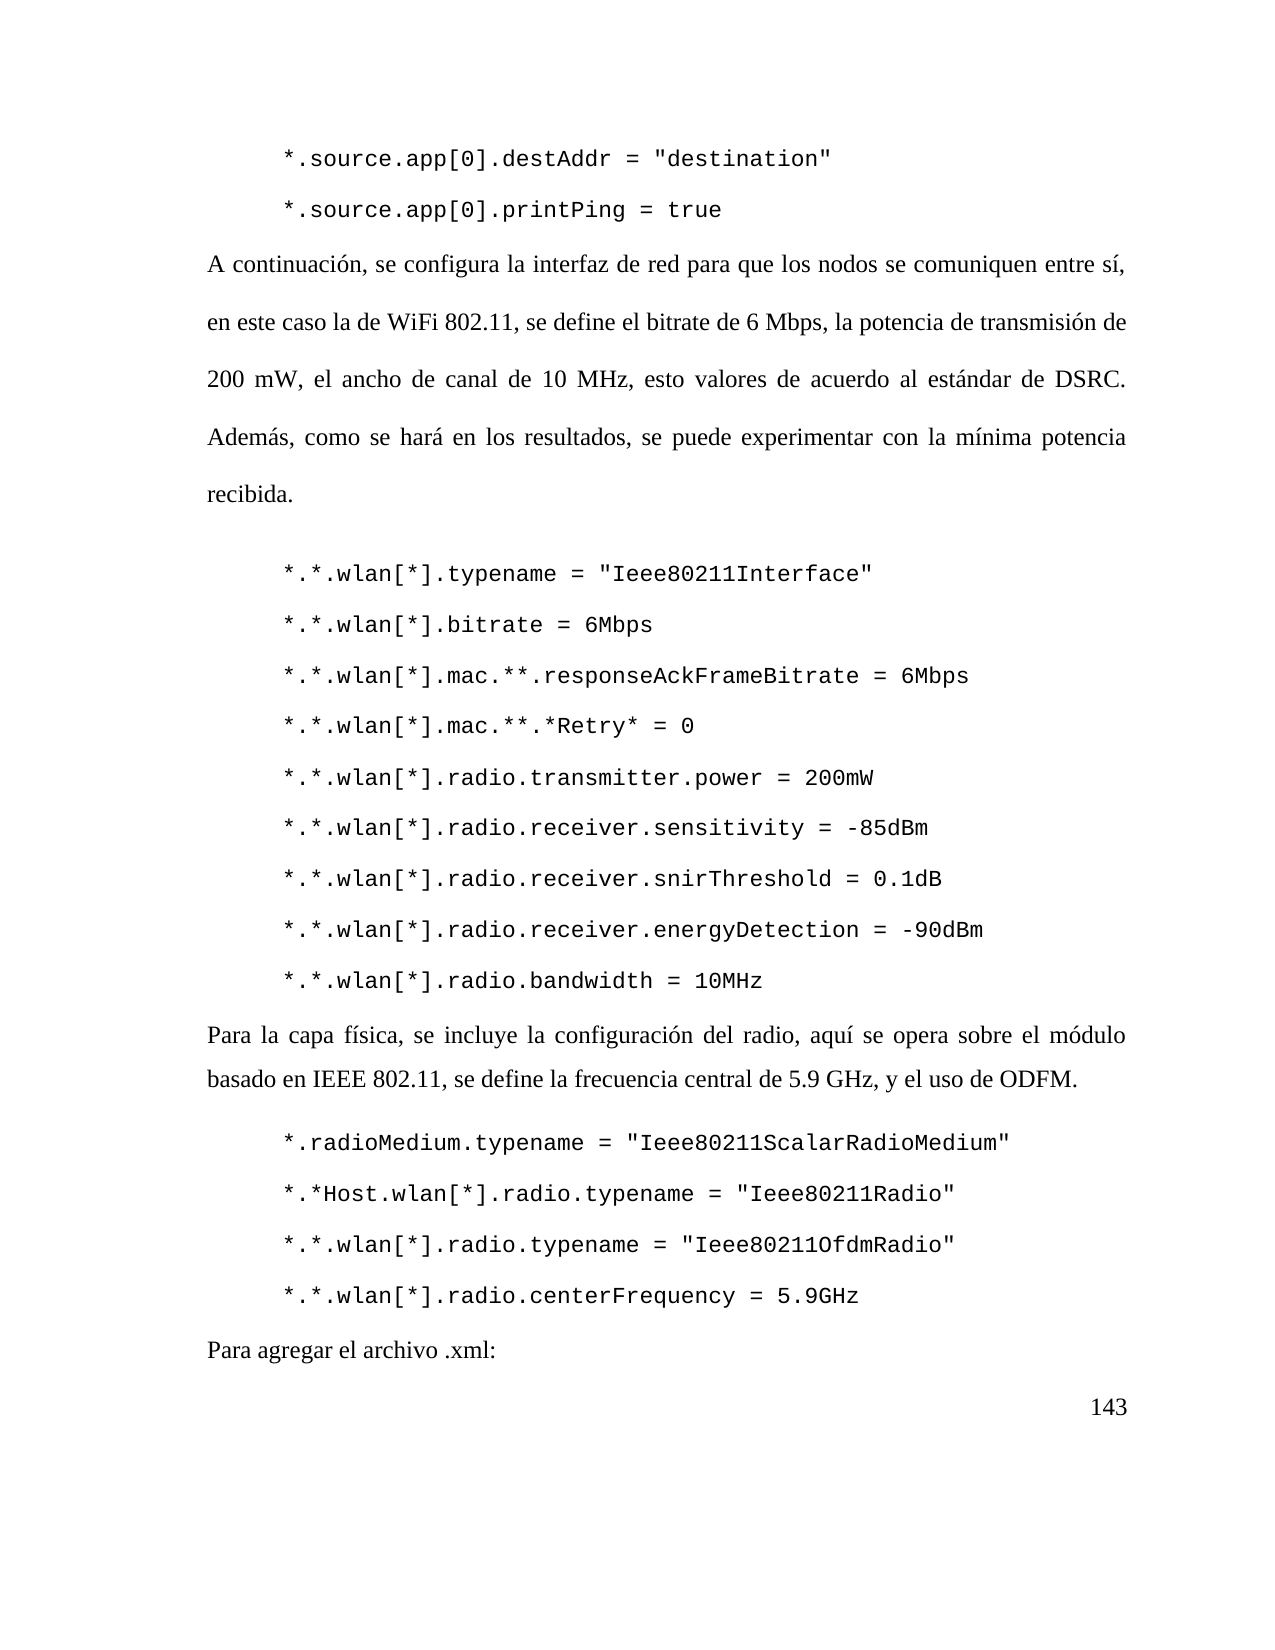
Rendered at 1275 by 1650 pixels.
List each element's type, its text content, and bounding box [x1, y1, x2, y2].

text Para agregar el archivo .xml: [207, 1336, 1127, 1364]
text *.*Host.wlan[*].radio.typename = "Ieee80211Radio" [282, 1183, 1127, 1209]
text Para la capa física, se incluye la configuración del radio, aquí se opera sobre el módulo basado en IEEE 802.11, se define la frecuencia central de 5.9 GHz, y el uso de ODFM. [207, 1021, 1127, 1092]
text *.radioMedium.typename = "Ieee80211ScalarRadioMedium" [282, 1132, 1127, 1158]
text A continuación, se configura la interfaz de red para que los nodos se comuniquen entre sí, en este caso la de WiFi 802.11, se define el bitrate de 6 Mbps, la potencia de transmisión de 200 mW, el ancho de canal de 10 MHz, esto valores de acuerdo al estándar de DSRC. Además, como se hará en los resultados, se puede experimentar con la mínima potencia recibida. [207, 249, 1127, 508]
text *.*.wlan[*].radio.transmitter.power = 200mW [282, 766, 1127, 792]
text *.*.wlan[*].mac.**.*Retry* = 0 [282, 715, 1127, 741]
text *.*.wlan[*].radio.typename = "Ieee80211OfdmRadio" [282, 1234, 1127, 1259]
text *.*.wlan[*].mac.**.responseAckFrameBitrate = 6Mbps [282, 664, 1127, 690]
text *.*.wlan[*].bitrate = 6Mbps [282, 613, 1127, 639]
text *.*.wlan[*].radio.receiver.energyDetection = -90dBm [282, 919, 1127, 944]
text *.*.wlan[*].radio.receiver.snirThreshold = 0.1dB [282, 868, 1127, 894]
text *.*.wlan[*].radio.bandwidth = 10MHz [282, 969, 1127, 996]
text *.*.wlan[*].radio.centerFrequency = 5.9GHz [282, 1284, 1127, 1311]
text *.source.app[0].destAddr = "destination" [282, 148, 1127, 174]
text *.*.wlan[*].typename = "Ieee80211Interface" [282, 562, 1127, 588]
text *.source.app[0].printPing = true [282, 199, 1127, 224]
text *.*.wlan[*].radio.receiver.sensitivity = -85dBm [282, 817, 1127, 843]
